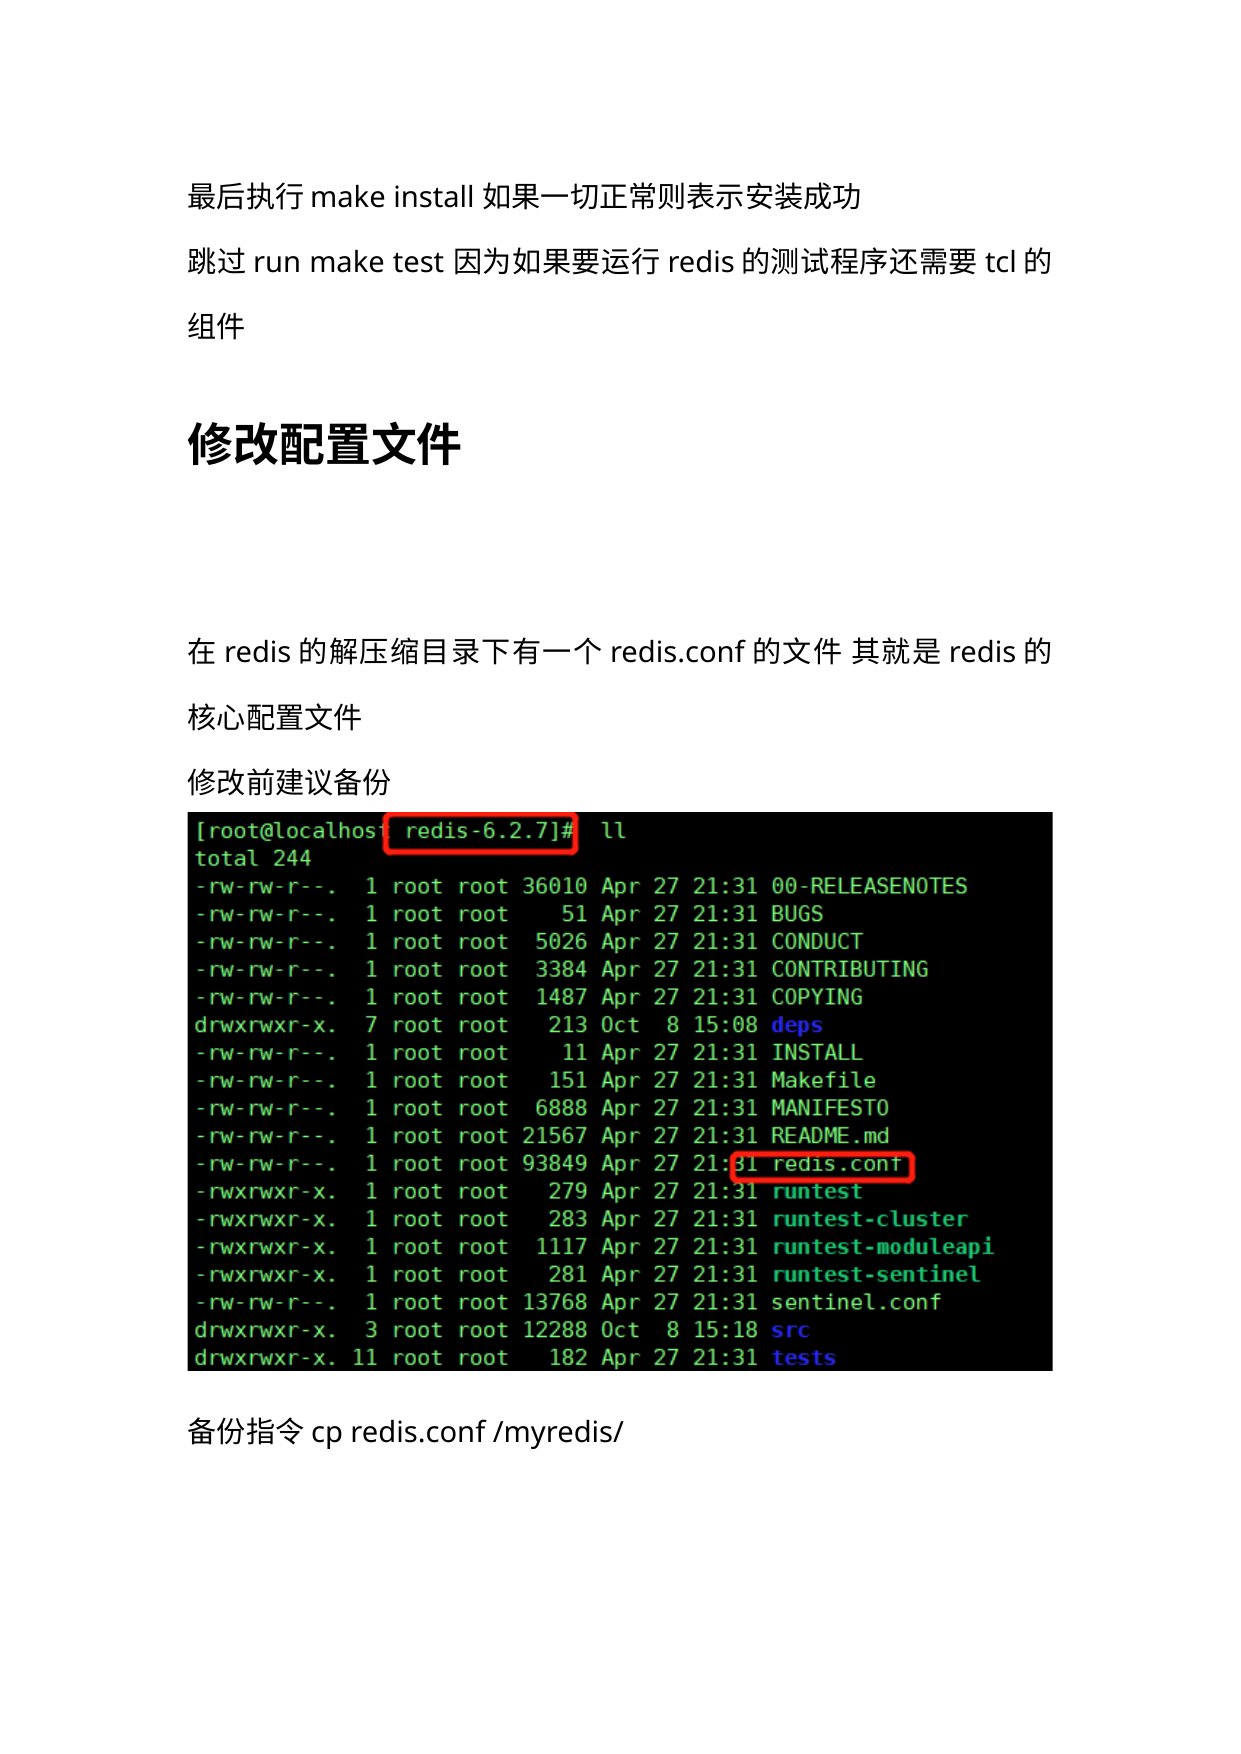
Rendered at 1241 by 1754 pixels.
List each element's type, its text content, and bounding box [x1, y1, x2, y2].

subtitle 修改配置文件 [187, 392, 1053, 490]
text 备份指令 cp redis.conf /myredis/ [187, 1398, 1053, 1463]
text 跳过run make test 因为如果要运行redis的测试程序还需要tcl的组件 [187, 227, 1053, 357]
text 最后执行make install 如果一切正常则表示安装成功 [187, 162, 1053, 227]
text 修改前建议备份 [187, 748, 1053, 812]
text 在redis的解压缩目录下有一个redis.conf的文件 其就是redis的核心配置文件 [187, 618, 1053, 748]
picture [187, 812, 1053, 1371]
